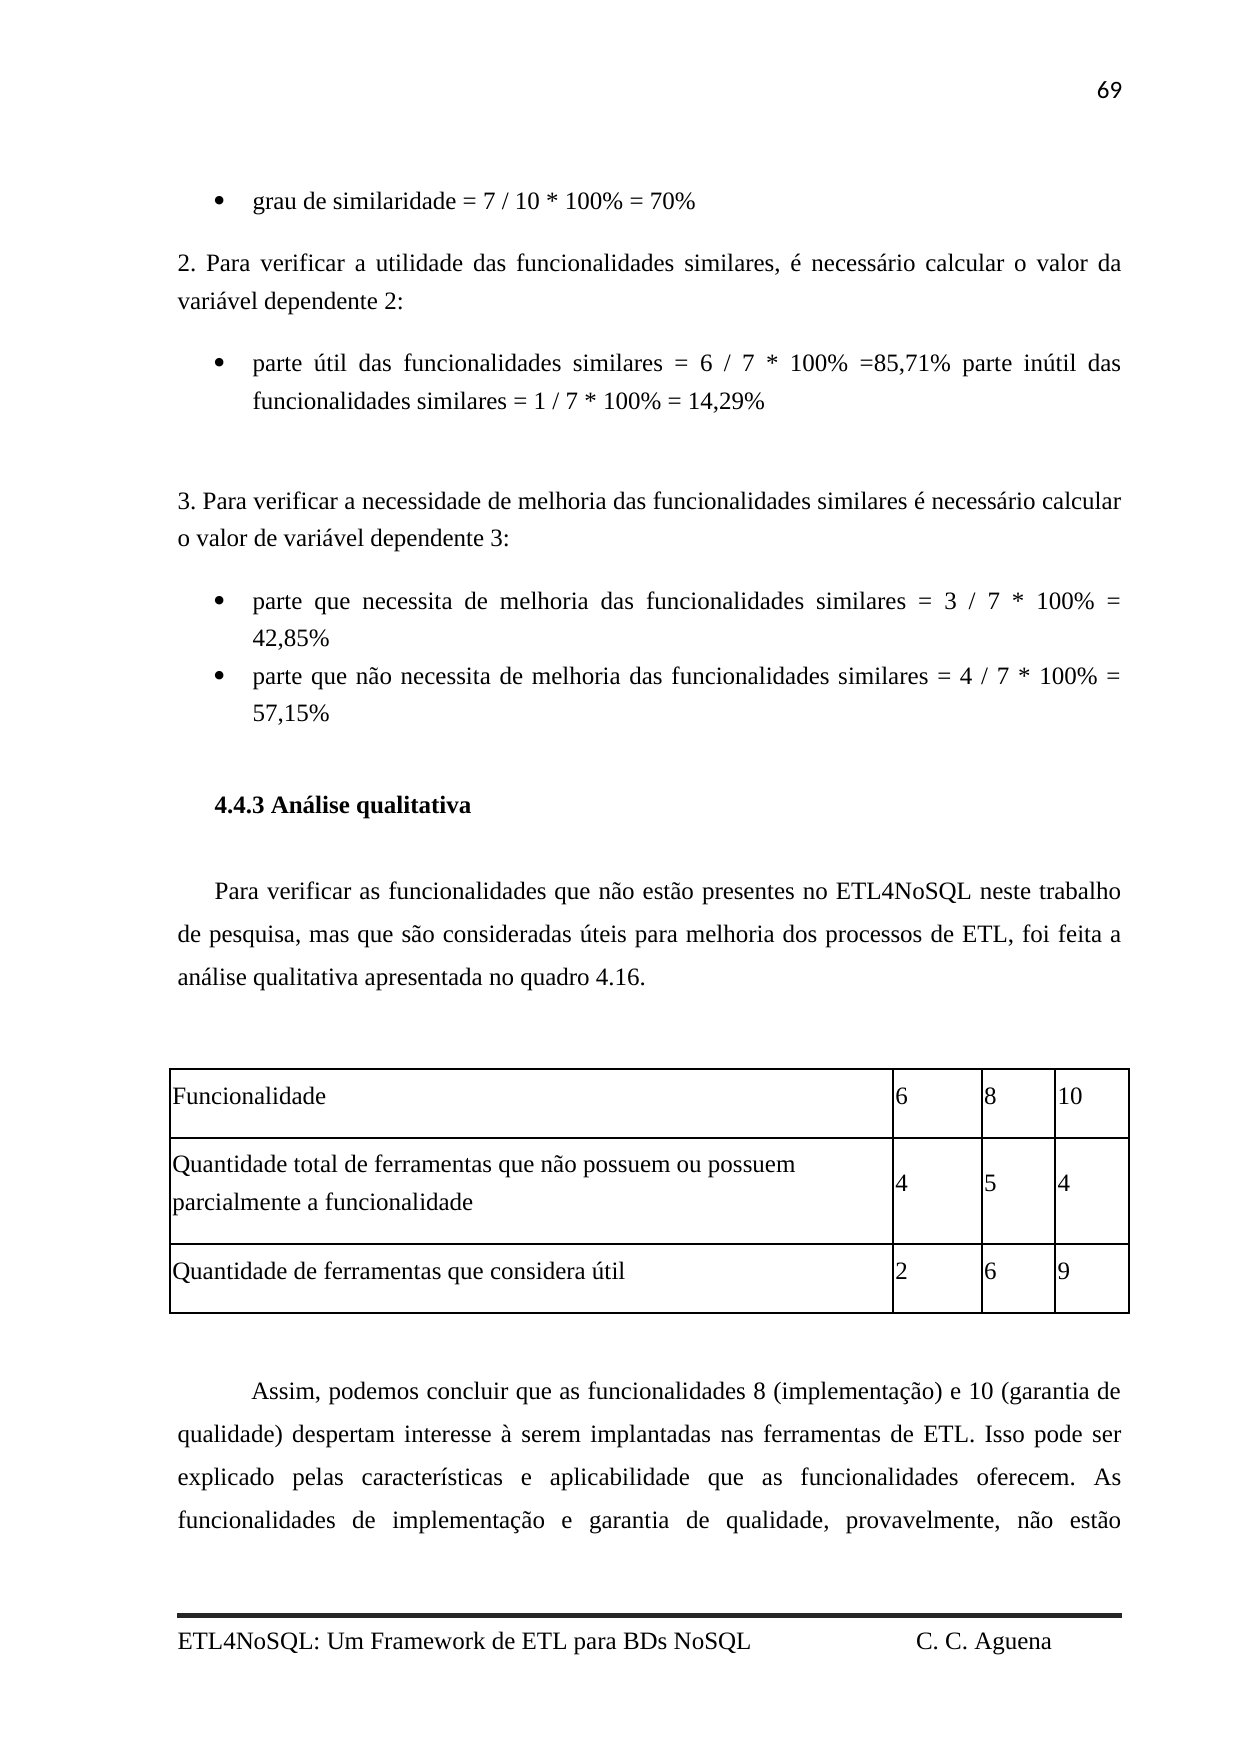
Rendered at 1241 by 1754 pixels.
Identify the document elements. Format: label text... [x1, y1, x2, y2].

list parte que necessita de melhoria das funcionalidades similares = 3 / 7 * 100% = 42,85% [215, 577, 1122, 652]
table_header 10 [1056, 1070, 1128, 1137]
list grau de similaridade = 7 / 10 * 100% = 70% [215, 177, 1122, 215]
table_cell 4 [894, 1139, 981, 1243]
table_cell 5 [983, 1139, 1054, 1243]
table_header 6 [894, 1070, 981, 1137]
list parte útil das funcionalidades similares = 6 / 7 * 100% =85,71% parte inútil das funcionalidades similares = 1 / 7 * 100% = 14,29% [215, 340, 1122, 415]
table_header Funcionalidade [171, 1070, 892, 1137]
text 3. Para verificar a necessidade de melhoria das funcionalidades similares é necessário calcular o valor de variável dependente 3: [177, 477, 1122, 552]
text 4.4.3 Análise qualitativa [177, 790, 1122, 818]
table_cell Quantidade total de ferramentas que não possuem ou possuem parcialmente a funcionalidade [171, 1139, 892, 1243]
table_cell 9 [1056, 1245, 1128, 1312]
text Para verificar as funcionalidades que não estão presentes no ETL4NoSQL neste trabalho de pesquisa, mas que são consideradas úteis para melhoria dos processos de ETL, foi feita a análise qualitativa apresentada no quadro 4.16. [177, 876, 1122, 991]
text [177, 1376, 1122, 1534]
table_cell 4 [1056, 1139, 1128, 1243]
table_header 8 [983, 1070, 1054, 1137]
text 2. Para verificar a utilidade das funcionalidades similares, é necessário calcular o valor da variável dependente 2: [177, 240, 1122, 315]
list parte que não necessita de melhoria das funcionalidades similares = 4 / 7 * 100% = 57,15% [215, 652, 1122, 727]
table_cell Quantidade de ferramentas que considera útil [171, 1245, 892, 1312]
table_cell 6 [983, 1245, 1054, 1312]
table_cell 2 [894, 1245, 981, 1312]
